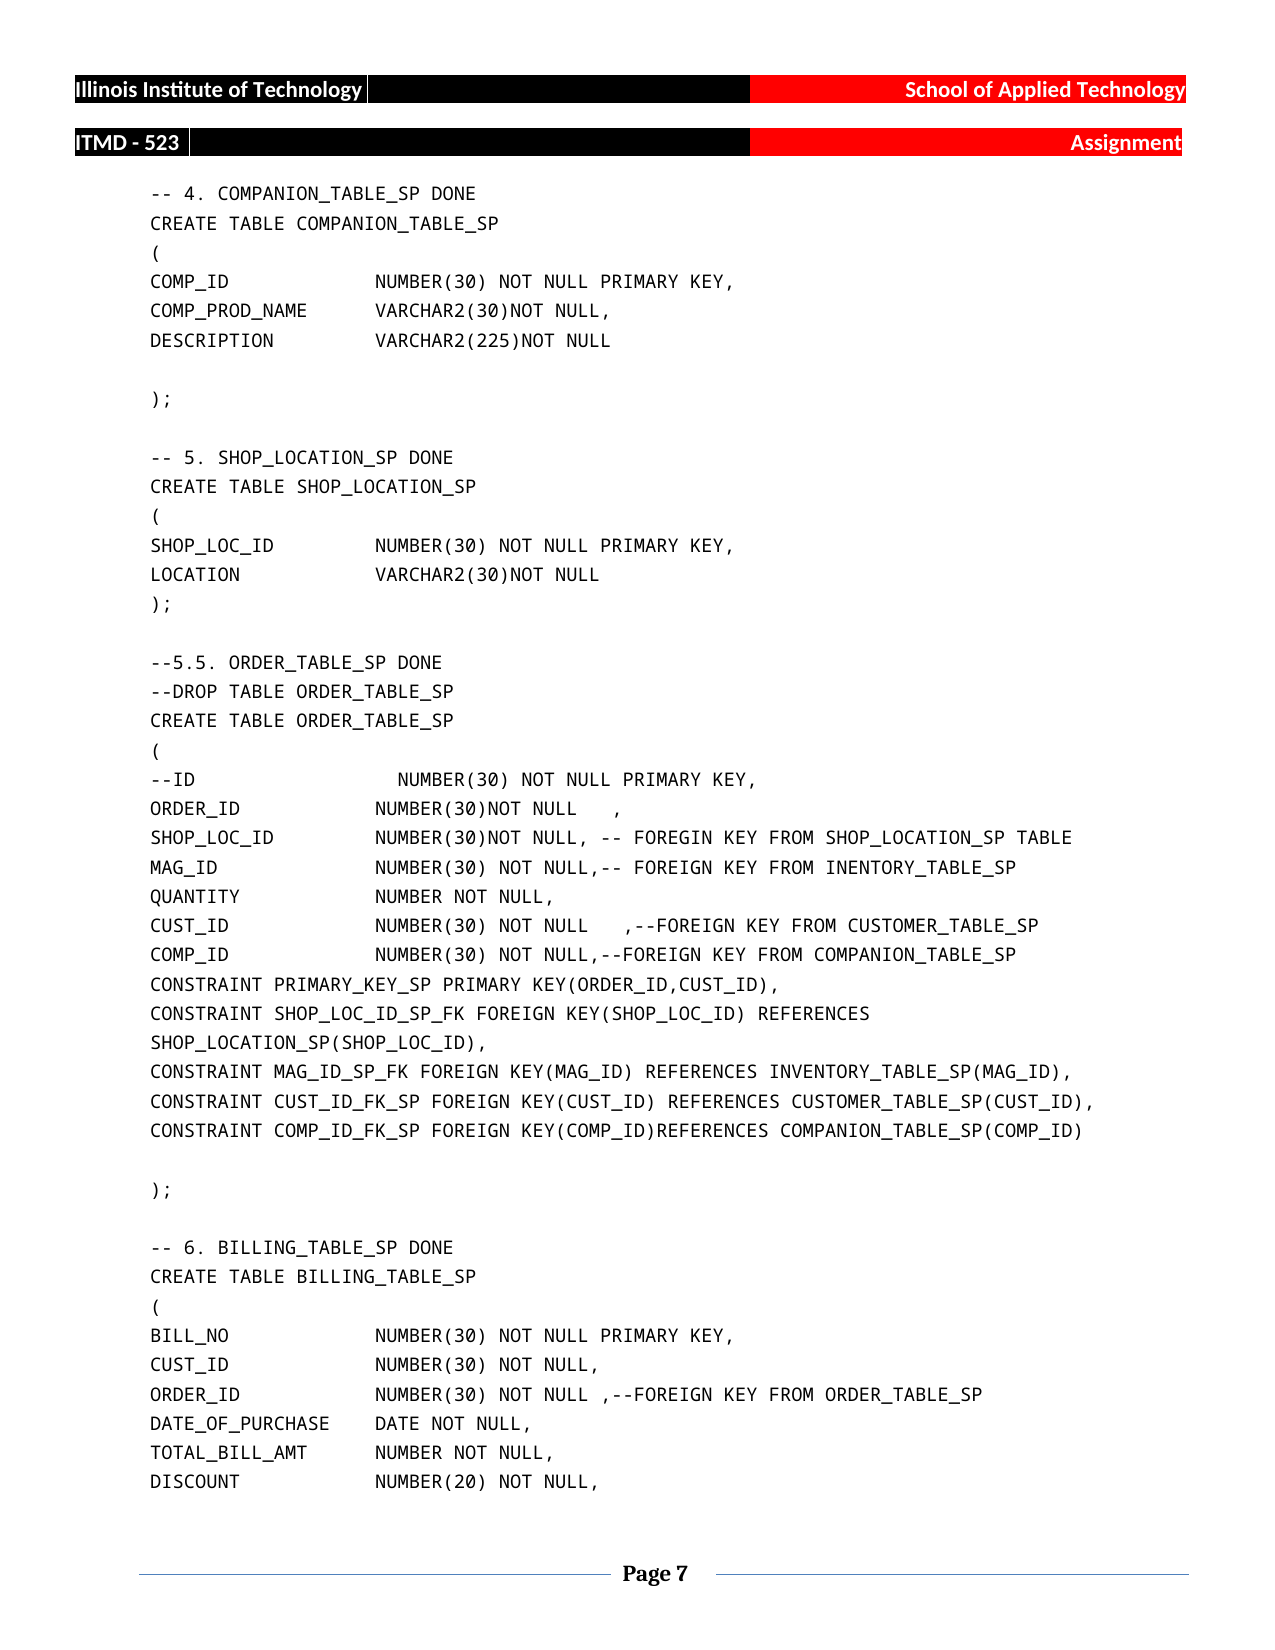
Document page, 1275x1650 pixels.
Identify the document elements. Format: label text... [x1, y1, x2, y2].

text SHOP_LOC_ID NUMBER(30) NOT NULL PRIMARY KEY, [150, 532, 1200, 557]
text MAG_ID NUMBER(30) NOT NULL,-- FOREIGN KEY FROM INENTORY_TABLE_SP [150, 854, 1200, 879]
text CREATE TABLE ORDER_TABLE_SP [150, 708, 1200, 733]
text COMP_PROD_NAME VARCHAR2(30)NOT NULL, [150, 298, 1200, 323]
text BILL_NO NUMBER(30) NOT NULL PRIMARY KEY, [150, 1322, 1200, 1348]
text LOCATION VARCHAR2(30)NOT NULL [150, 561, 1200, 587]
text ORDER_ID NUMBER(30) NOT NULL ,--FOREIGN KEY FROM ORDER_TABLE_SP [150, 1381, 1200, 1406]
text -- 6. BILLING_TABLE_SP DONE [150, 1234, 1200, 1260]
text QUANTITY NUMBER NOT NULL, [150, 883, 1200, 909]
text COMP_ID NUMBER(30) NOT NULL,--FOREIGN KEY FROM COMPANION_TABLE_SP [150, 942, 1200, 967]
text ( [150, 239, 1200, 265]
text CONSTRAINT CUST_ID_FK_SP FOREIGN KEY(CUST_ID) REFERENCES CUSTOMER_TABLE_SP(CUST_ID), [150, 1088, 1200, 1114]
text CONSTRAINT MAG_ID_SP_FK FOREIGN KEY(MAG_ID) REFERENCES INVENTORY_TABLE_SP(MAG_ID), [150, 1059, 1200, 1084]
text CREATE TABLE BILLING_TABLE_SP [150, 1264, 1200, 1289]
text CONSTRAINT SHOP_LOC_ID_SP_FK FOREIGN KEY(SHOP_LOC_ID) REFERENCES SHOP_LOCATION_SP(SHOP_LOC_ID), [150, 1000, 1200, 1055]
text ); [150, 591, 1200, 616]
text ); [150, 1176, 1200, 1201]
text ( [150, 1293, 1200, 1318]
text DESCRIPTION VARCHAR2(225)NOT NULL [150, 327, 1200, 353]
text TOTAL_BILL_AMT NUMBER NOT NULL, [150, 1439, 1200, 1465]
text CONSTRAINT COMP_ID_FK_SP FOREIGN KEY(COMP_ID)REFERENCES COMPANION_TABLE_SP(COMP_ID) [150, 1117, 1200, 1143]
text DISCOUNT NUMBER(20) NOT NULL, [150, 1469, 1200, 1494]
text CUST_ID NUMBER(30) NOT NULL, [150, 1352, 1200, 1377]
text CREATE TABLE SHOP_LOCATION_SP [150, 473, 1200, 499]
text SHOP_LOC_ID NUMBER(30)NOT NULL, -- FOREGIN KEY FROM SHOP_LOCATION_SP TABLE [150, 825, 1200, 850]
text CREATE TABLE COMPANION_TABLE_SP [150, 210, 1200, 236]
text ( [150, 737, 1200, 762]
text DATE_OF_PURCHASE DATE NOT NULL, [150, 1410, 1200, 1436]
text CUST_ID NUMBER(30) NOT NULL ,--FOREIGN KEY FROM CUSTOMER_TABLE_SP [150, 912, 1200, 938]
text --DROP TABLE ORDER_TABLE_SP [150, 678, 1200, 704]
text ORDER_ID NUMBER(30)NOT NULL , [150, 795, 1200, 821]
text ); [150, 386, 1200, 411]
text COMP_ID NUMBER(30) NOT NULL PRIMARY KEY, [150, 268, 1200, 294]
text -- 5. SHOP_LOCATION_SP DONE [150, 444, 1200, 470]
text -- 4. COMPANION_TABLE_SP DONE [150, 181, 1200, 206]
text CONSTRAINT PRIMARY_KEY_SP PRIMARY KEY(ORDER_ID,CUST_ID), [150, 971, 1200, 997]
text --ID NUMBER(30) NOT NULL PRIMARY KEY, [150, 766, 1200, 792]
text ( [150, 503, 1200, 528]
text --5.5. ORDER_TABLE_SP DONE [150, 649, 1200, 674]
